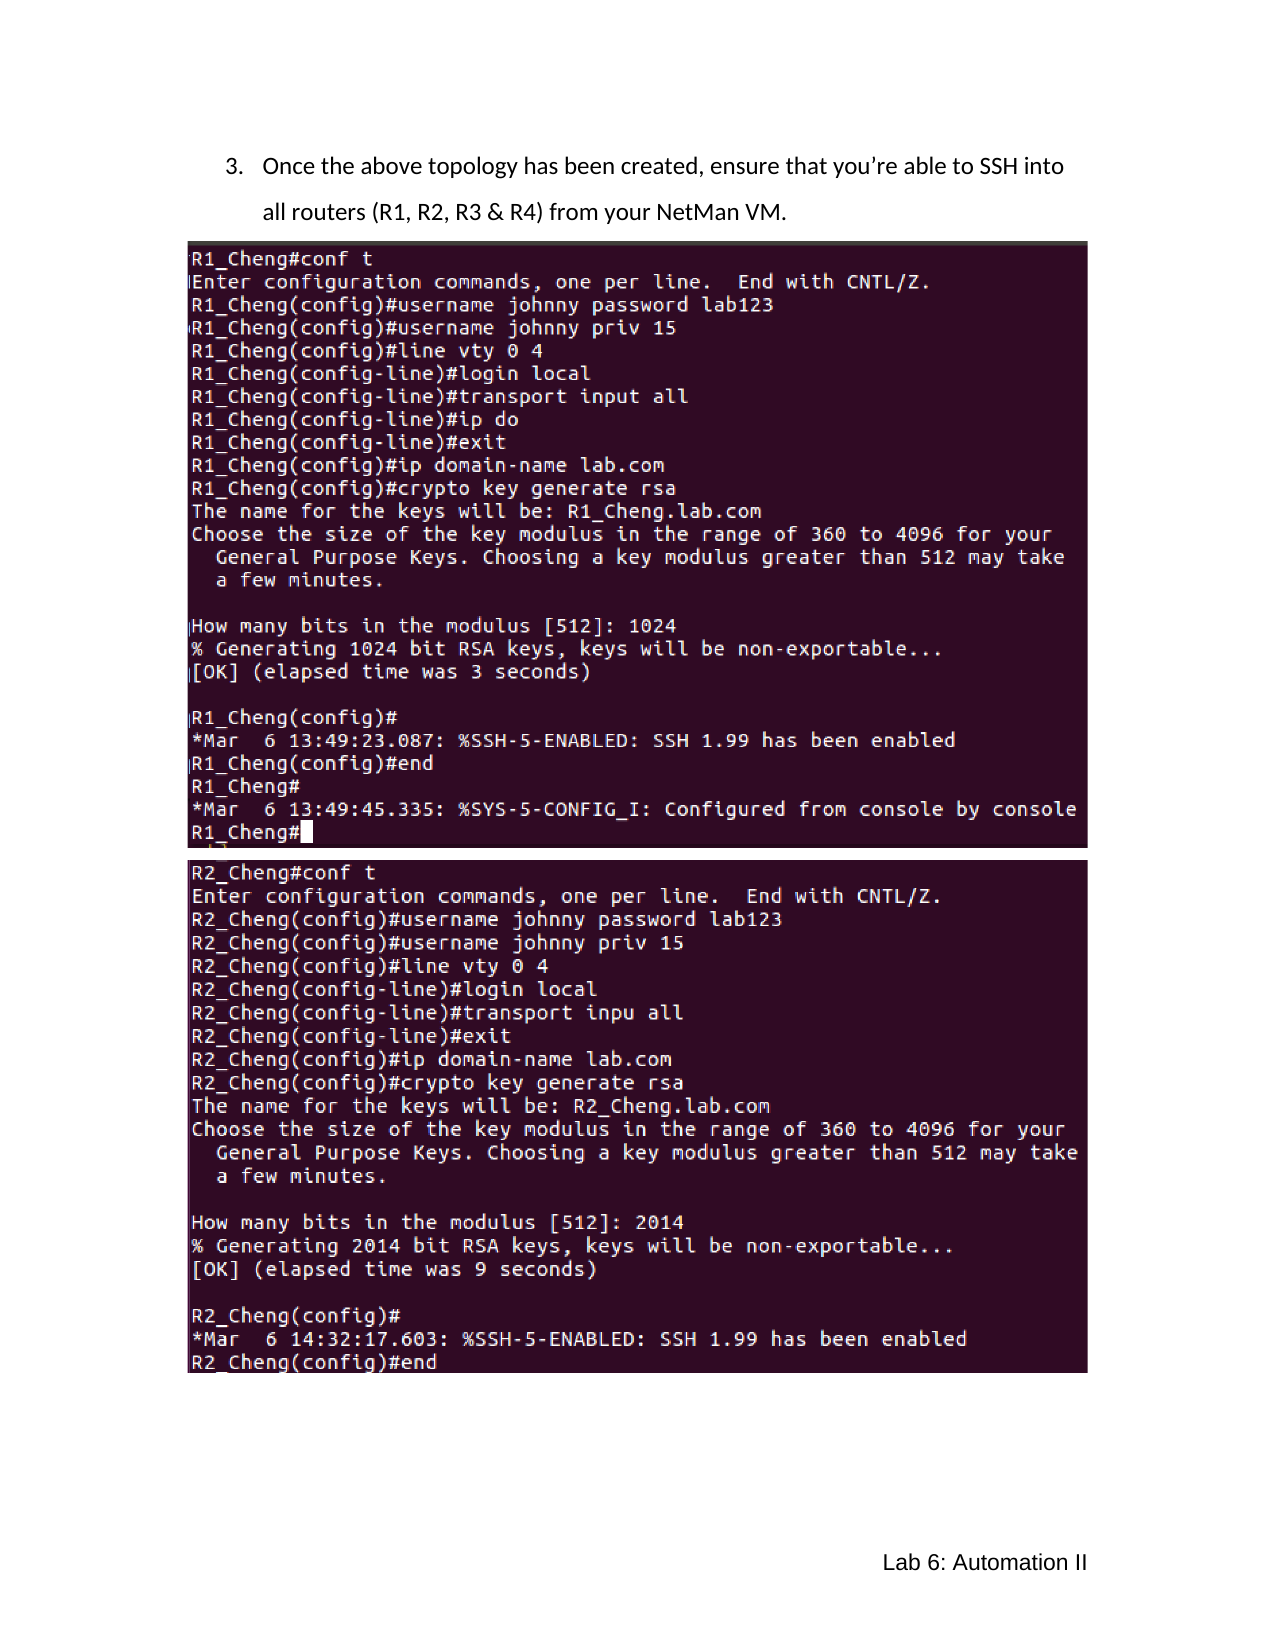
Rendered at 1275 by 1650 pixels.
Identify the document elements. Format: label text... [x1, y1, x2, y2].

picture [187, 241, 1088, 848]
picture [187, 860, 1088, 1373]
list Once the above topology has been created, ensure that you’re able to SSH into all routers (R1, R2, R3 & R4) from your NetMan VM. [225, 150, 1087, 226]
